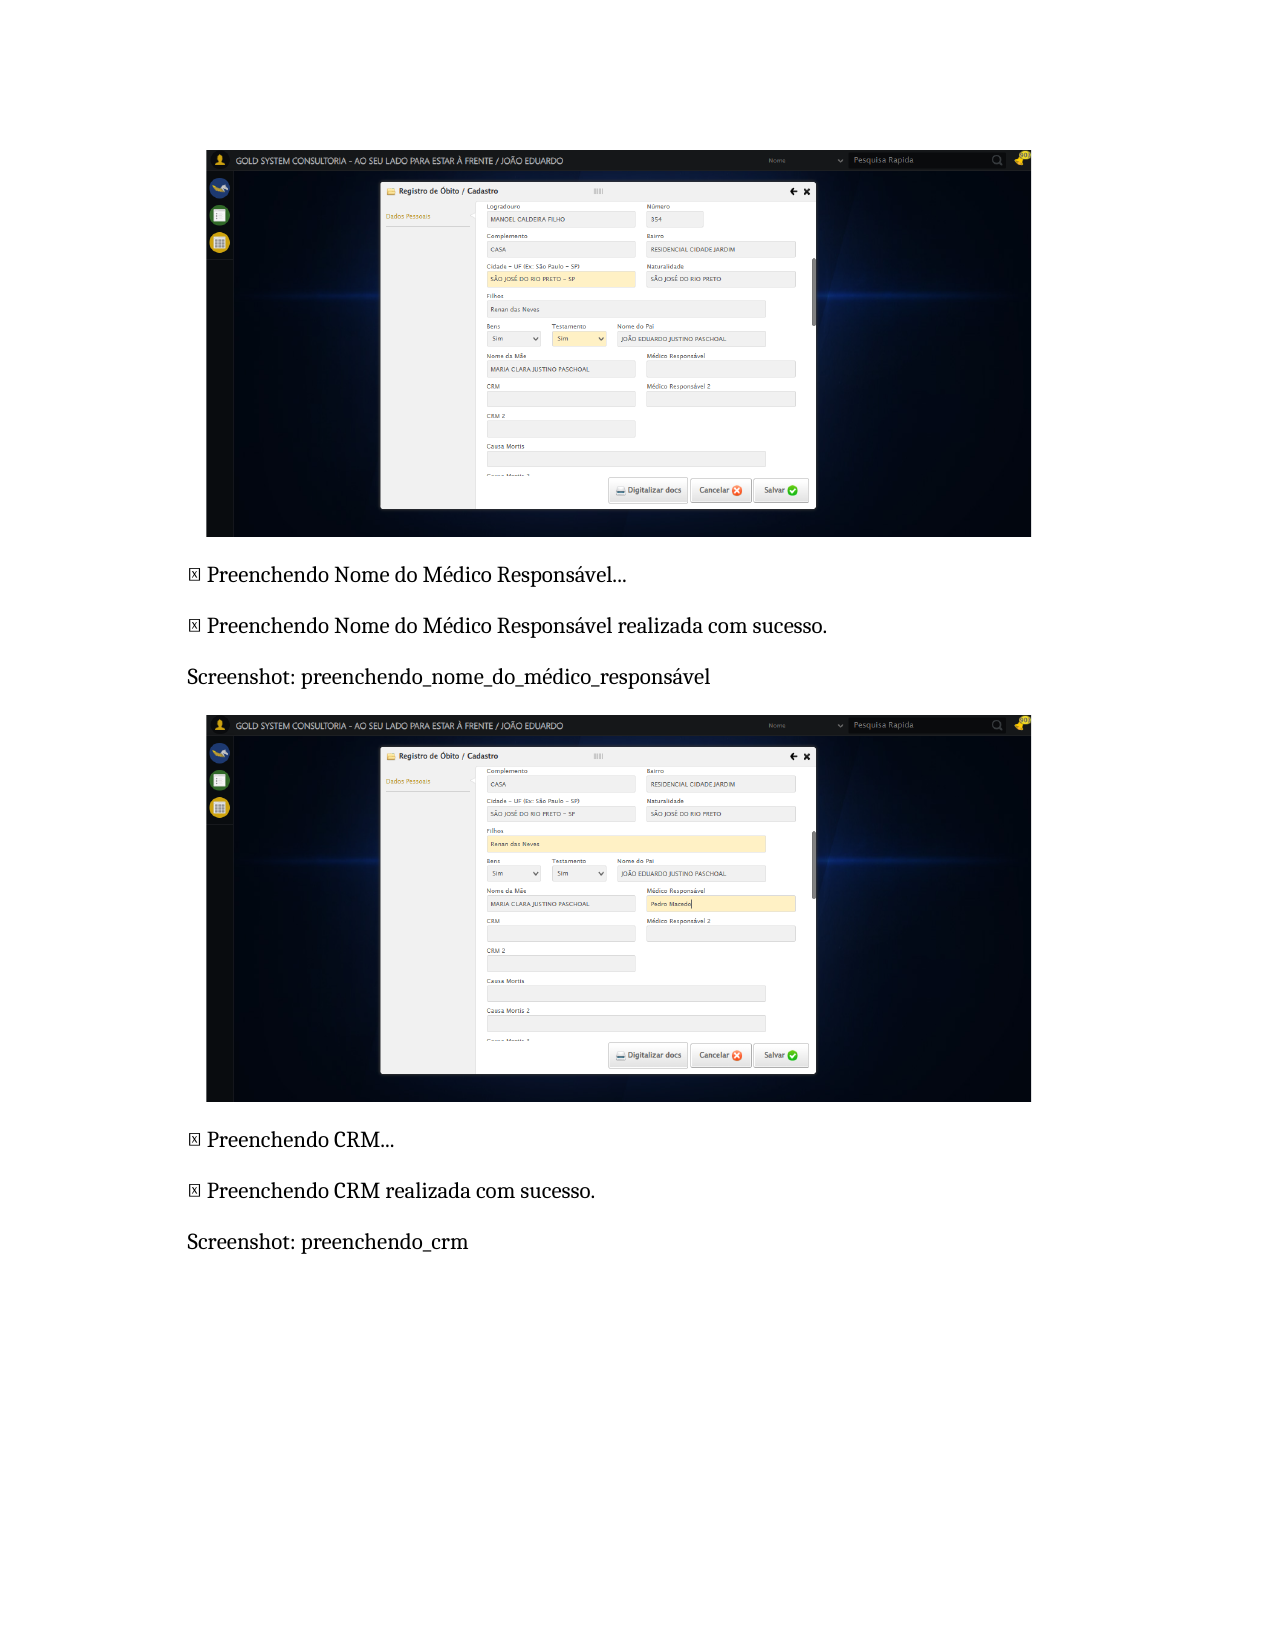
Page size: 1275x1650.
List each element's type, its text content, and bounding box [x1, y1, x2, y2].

picture [206, 715, 1032, 1102]
text Screenshot: preenchendo_nome_do_médico_responsável [187, 664, 1087, 690]
text ✅ Preenchendo CRM realizada com sucesso. [187, 1178, 1087, 1204]
picture [206, 150, 1032, 537]
text ✅ Preenchendo Nome do Médico Responsável realizada com sucesso. [187, 613, 1087, 639]
text Screenshot: preenchendo_crm [187, 1229, 1087, 1255]
text 🔄 Preenchendo Nome do Médico Responsável... [187, 562, 1087, 588]
text 🔄 Preenchendo CRM... [187, 1127, 1087, 1153]
